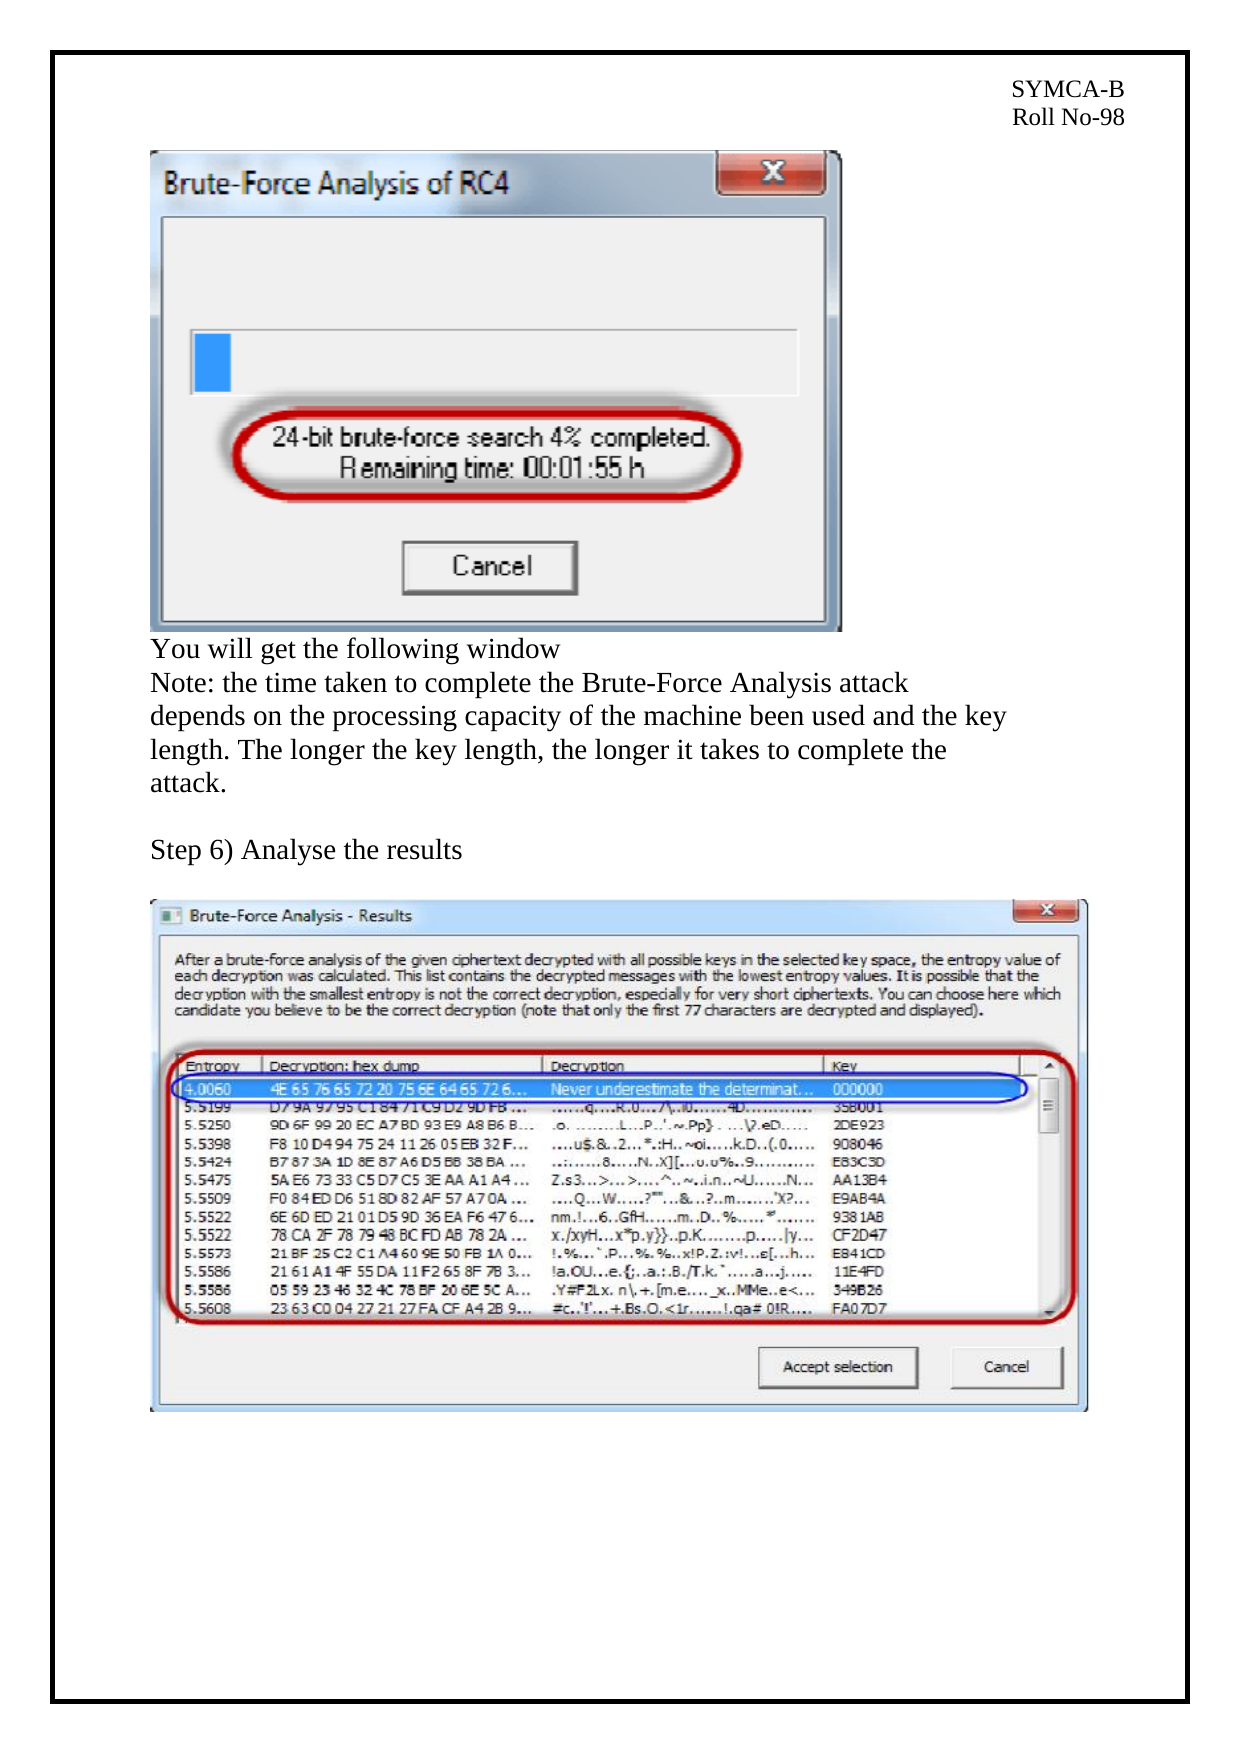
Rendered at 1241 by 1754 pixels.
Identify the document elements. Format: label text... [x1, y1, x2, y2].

picture [150, 150, 844, 632]
text attack. [150, 765, 1090, 799]
text Step 6) Analyse the results [150, 832, 1090, 866]
picture [150, 899, 1091, 1412]
text You will get the following window [150, 631, 1090, 665]
text Note: the time taken to complete the Brute-Force Analysis attack [150, 665, 1090, 698]
text depends on the processing capacity of the machine been used and the key [150, 698, 1090, 732]
text length. The longer the key length, the longer it takes to complete the [150, 732, 1090, 765]
